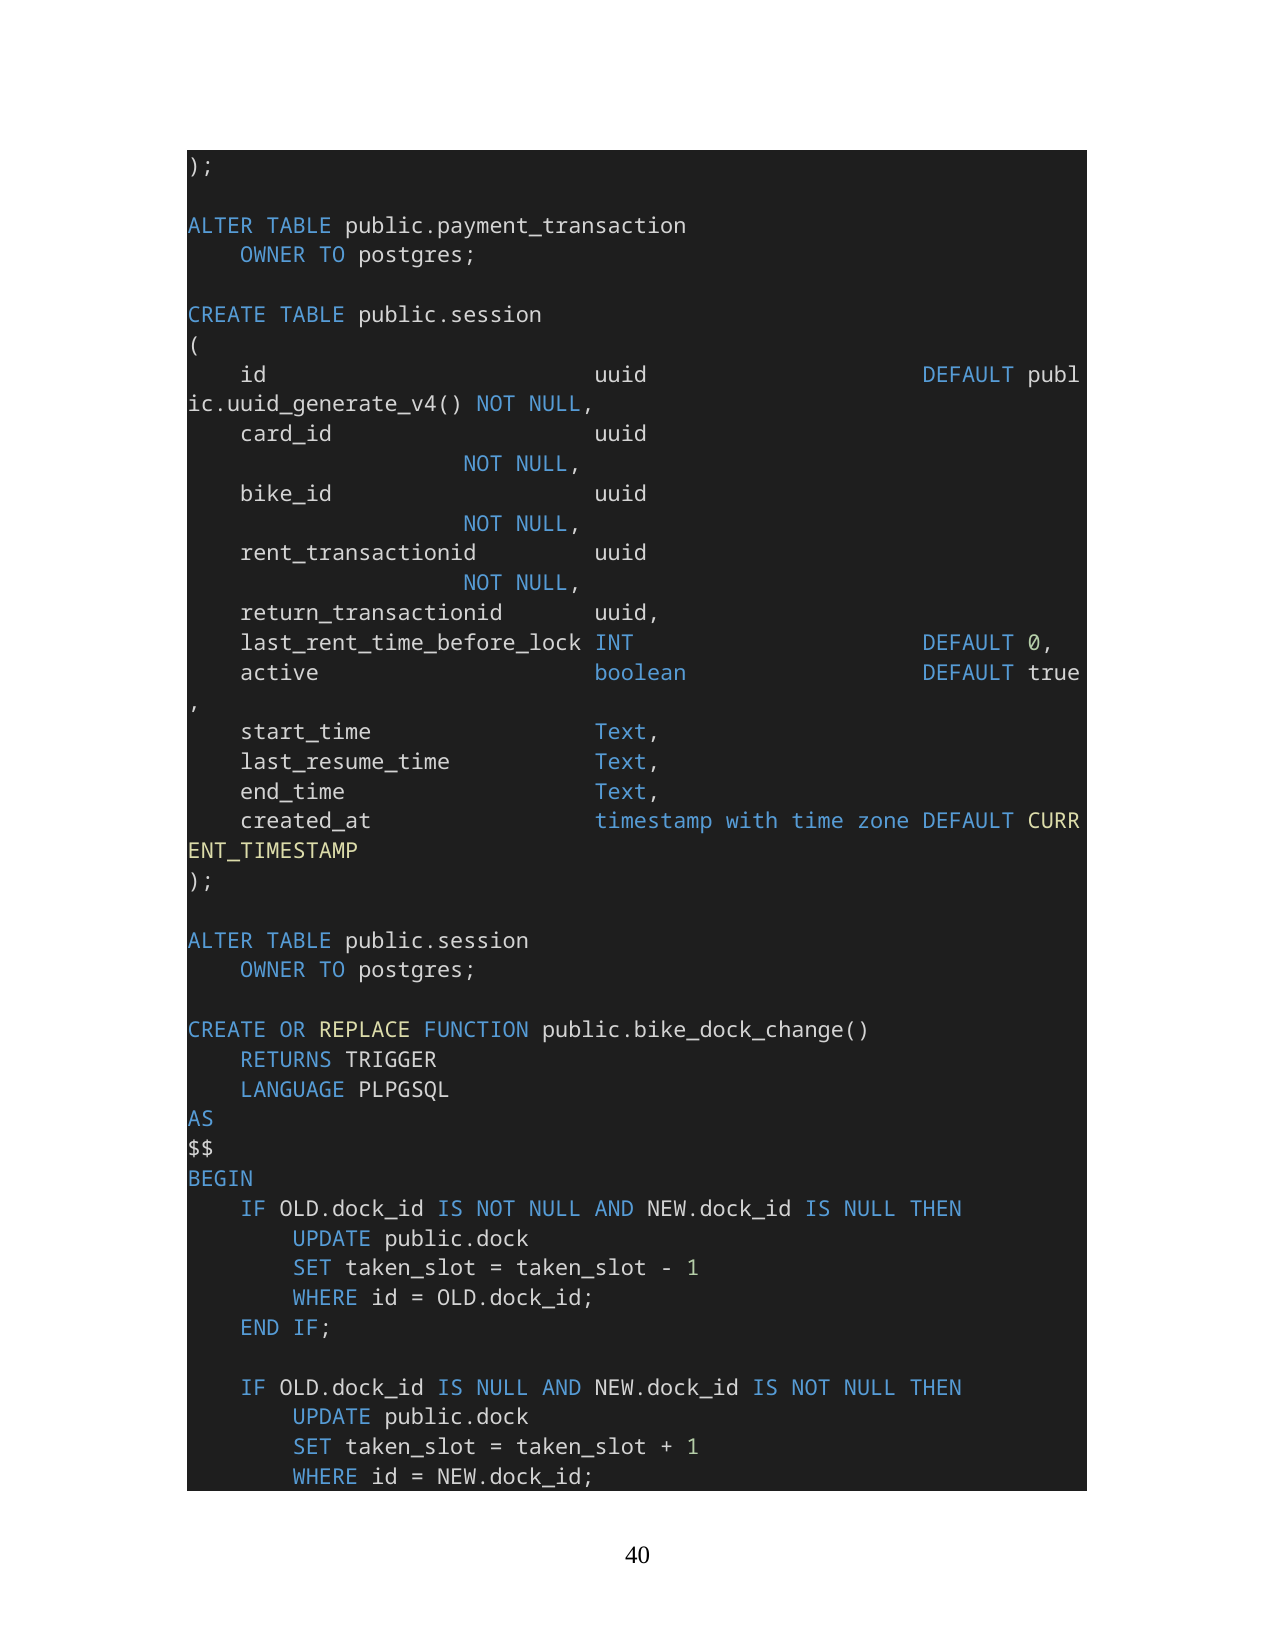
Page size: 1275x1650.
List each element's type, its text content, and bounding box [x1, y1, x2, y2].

text ALTER TABLE public.payment_transaction [187, 209, 1087, 239]
text SET taken_slot = taken_slot + 1 [187, 1431, 1087, 1461]
text ); [187, 150, 1087, 180]
text last_rent_time_before_lock INT DEFAULT 0, [187, 627, 1087, 656]
text IF OLD.dock_id IS NOT NULL AND NEW.dock_id IS NULL THEN [187, 1193, 1087, 1222]
text IF OLD.dock_id IS NULL AND NEW.dock_id IS NOT NULL THEN [187, 1371, 1087, 1401]
text OWNER TO postgres; [187, 239, 1087, 269]
text UPDATE public.dock [187, 1401, 1087, 1431]
text created_at timestamp with time zone DEFAULT CURRENT_TIMESTAMP [187, 805, 1087, 865]
text rent_transactionid uuid NOT NULL, [187, 537, 1087, 597]
text last_resume_time Text, [187, 746, 1087, 776]
text CREATE OR REPLACE FUNCTION public.bike_dock_change() [187, 1014, 1087, 1044]
text start_time Text, [187, 716, 1087, 746]
text card_id uuid NOT NULL, [187, 418, 1087, 478]
text BEGIN [187, 1163, 1087, 1193]
text ALTER TABLE public.session [187, 924, 1087, 954]
text bike_id uuid NOT NULL, [187, 478, 1087, 537]
text OWNER TO postgres; [187, 954, 1087, 984]
text RETURNS TRIGGER [187, 1044, 1087, 1073]
text LANGUAGE PLPGSQL [187, 1073, 1087, 1103]
text CREATE TABLE public.session [187, 299, 1087, 329]
text SET taken_slot = taken_slot - 1 [187, 1252, 1087, 1282]
text WHERE id = NEW.dock_id; [187, 1461, 1087, 1491]
text WHERE id = OLD.dock_id; [187, 1282, 1087, 1312]
text UPDATE public.dock [187, 1222, 1087, 1252]
text return_transactionid uuid, [187, 597, 1087, 627]
text ( [187, 329, 1087, 358]
text active boolean DEFAULT true, [187, 656, 1087, 716]
text id uuid DEFAULT public.uuid_generate_v4() NOT NULL, [187, 358, 1087, 418]
text ); [187, 865, 1087, 895]
text END IF; [187, 1312, 1087, 1342]
text end_time Text, [187, 776, 1087, 805]
text AS [187, 1103, 1087, 1133]
text $$ [187, 1133, 1087, 1163]
